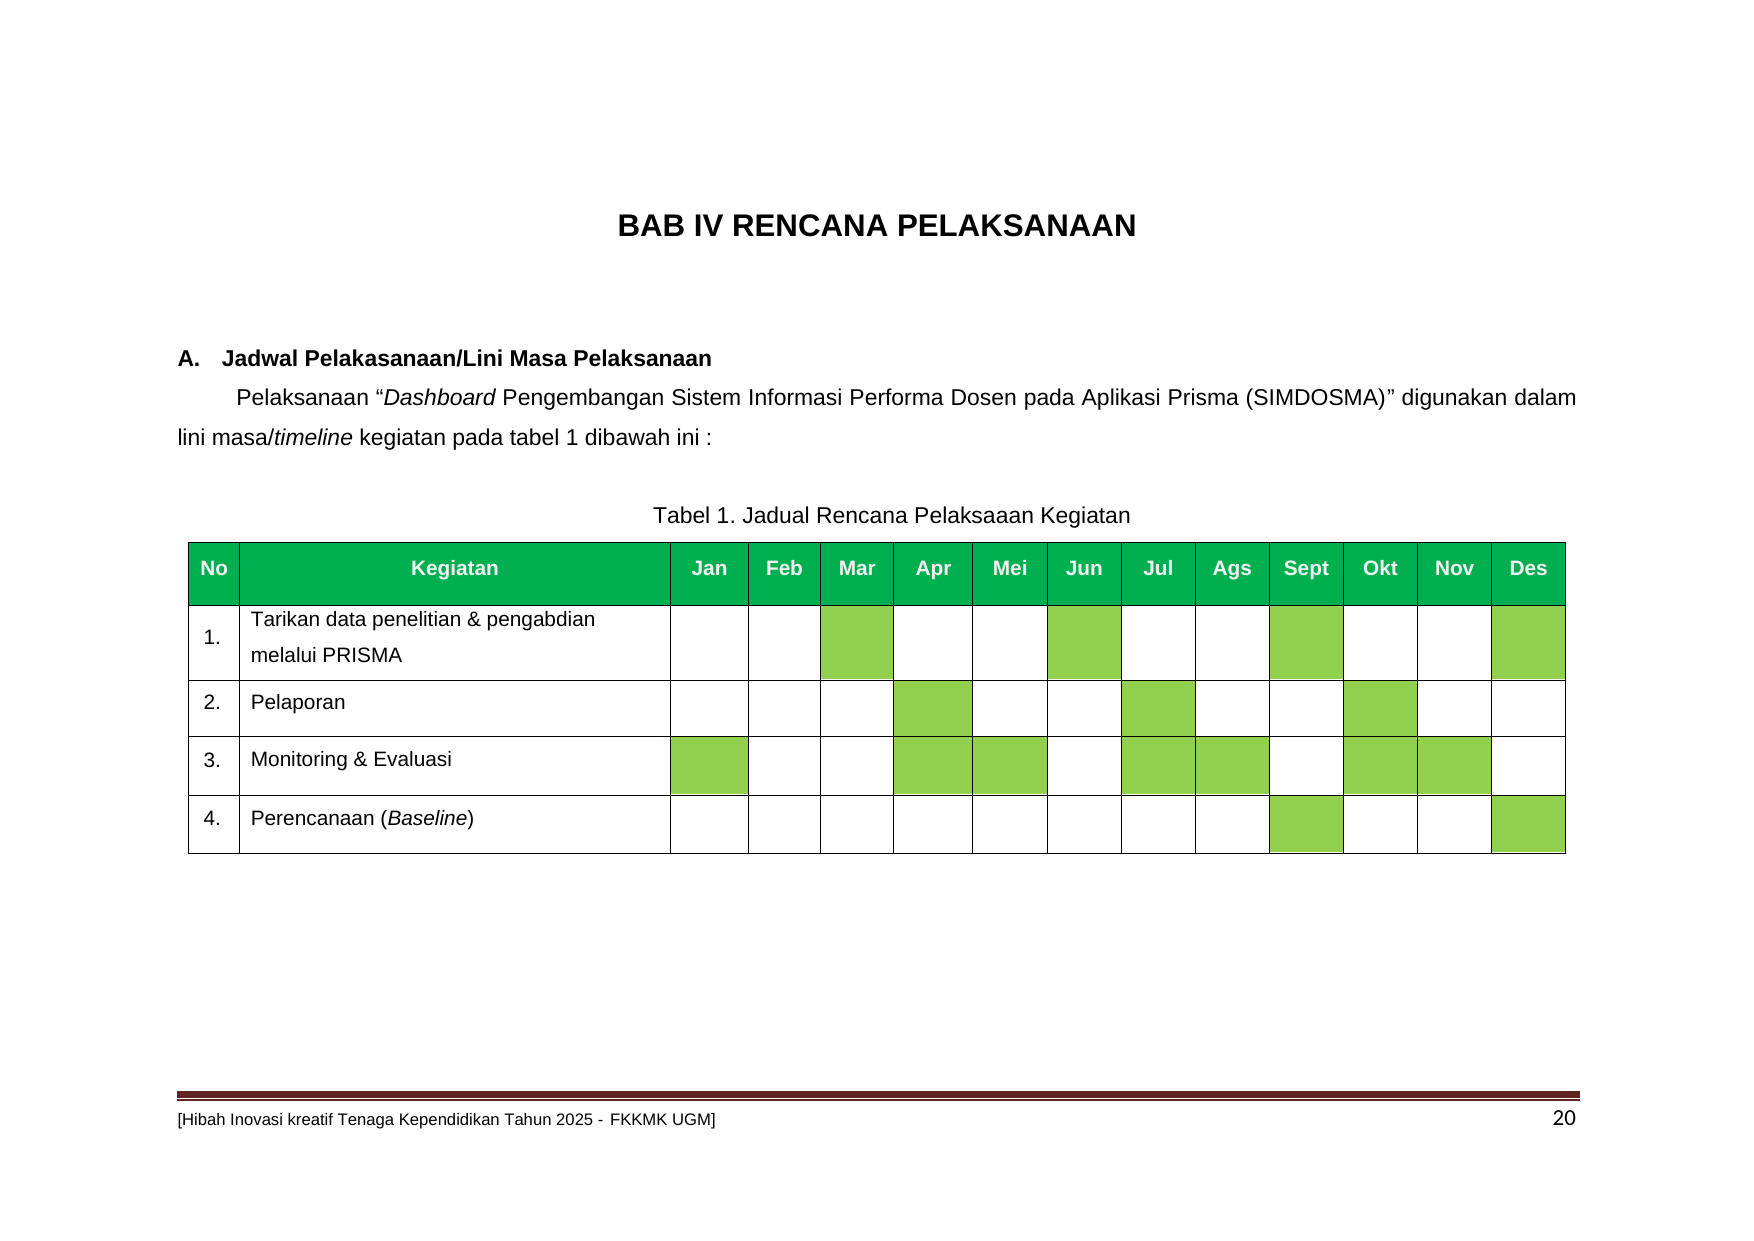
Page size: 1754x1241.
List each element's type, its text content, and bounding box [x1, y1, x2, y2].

table_cell [1492, 681, 1565, 736]
table_cell [1270, 606, 1343, 679]
table_cell [894, 737, 972, 794]
list Jadwal Pelakasanaan/Lini Masa Pelaksanaan [177, 344, 1577, 371]
table_cell [1344, 737, 1417, 794]
table_cell [894, 606, 972, 679]
table_cell [1270, 796, 1343, 852]
table_header Kegiatan [240, 543, 670, 605]
table_cell [1270, 681, 1343, 736]
table_cell [671, 737, 748, 794]
table_header Okt [1344, 543, 1417, 605]
table_cell [671, 796, 748, 852]
table_cell [1492, 737, 1565, 794]
table_cell [821, 606, 893, 679]
table_header Jan [671, 543, 748, 605]
table_cell [1418, 737, 1491, 794]
table_header Feb [749, 543, 820, 605]
table_cell [1048, 737, 1121, 794]
table_cell [189, 681, 239, 736]
table_header Sept [1270, 543, 1343, 605]
table_cell [1196, 796, 1269, 852]
table_header Des [1492, 543, 1565, 605]
table_cell [1418, 796, 1491, 852]
table_header Ags [1196, 543, 1269, 605]
table_cell [973, 737, 1047, 794]
table_cell [894, 681, 972, 736]
table_cell [1492, 796, 1565, 852]
table_header No [189, 543, 239, 605]
table_cell [1344, 796, 1417, 852]
table_cell [1344, 681, 1417, 736]
table_cell [189, 737, 239, 794]
text Tabel 1. Jadual Rencana Pelaksaaan Kegiatan [177, 502, 1606, 529]
table_header Mei [973, 543, 1047, 605]
table_cell [1196, 681, 1269, 736]
table_cell [1122, 606, 1195, 679]
table_cell [671, 606, 748, 679]
table_cell [671, 681, 748, 736]
table_cell [749, 681, 820, 736]
table_cell [749, 796, 820, 852]
table_cell [1418, 606, 1491, 679]
table_cell [189, 796, 239, 852]
table_cell [1048, 796, 1121, 852]
table_header Jul [1122, 543, 1195, 605]
subtitle BAB IV RENCANA PELAKSANAAN [177, 207, 1577, 243]
table_header Apr [894, 543, 972, 605]
table_cell [821, 681, 893, 736]
table_header Jun [1048, 543, 1121, 605]
table_cell [1196, 606, 1269, 679]
table_cell Tarikan data penelitian & pengabdian melalui PRISMA [240, 606, 670, 679]
table_cell [1344, 606, 1417, 679]
table_cell [1492, 606, 1565, 679]
table_cell Monitoring & Evaluasi [240, 737, 670, 794]
table_cell [1122, 796, 1195, 852]
table_header Nov [1418, 543, 1491, 605]
table_cell [1270, 737, 1343, 794]
text Pelaksanaan “Dashboard Pengembangan Sistem Informasi Performa Dosen pada Aplikasi Prisma (SIMDOSMA)” digunakan dalam lini masa/timeline kegiatan pada tabel 1 dibawah ini : [177, 384, 1577, 450]
table_cell [821, 796, 893, 852]
table_cell [1122, 681, 1195, 736]
table_header Mar [821, 543, 893, 605]
table_cell [749, 606, 820, 679]
table_cell [973, 796, 1047, 852]
table_cell [1048, 606, 1121, 679]
table_cell [1122, 737, 1195, 794]
table_cell [973, 681, 1047, 736]
table_cell [1048, 681, 1121, 736]
table_cell [749, 737, 820, 794]
table_cell Pelaporan [240, 681, 670, 736]
table_cell [973, 606, 1047, 679]
table_cell [894, 796, 972, 852]
table_cell Perencanaan (Baseline) [240, 796, 670, 852]
table_cell [189, 606, 239, 679]
table_cell [821, 737, 893, 794]
table_cell [1418, 681, 1491, 736]
table_cell [1196, 737, 1269, 794]
